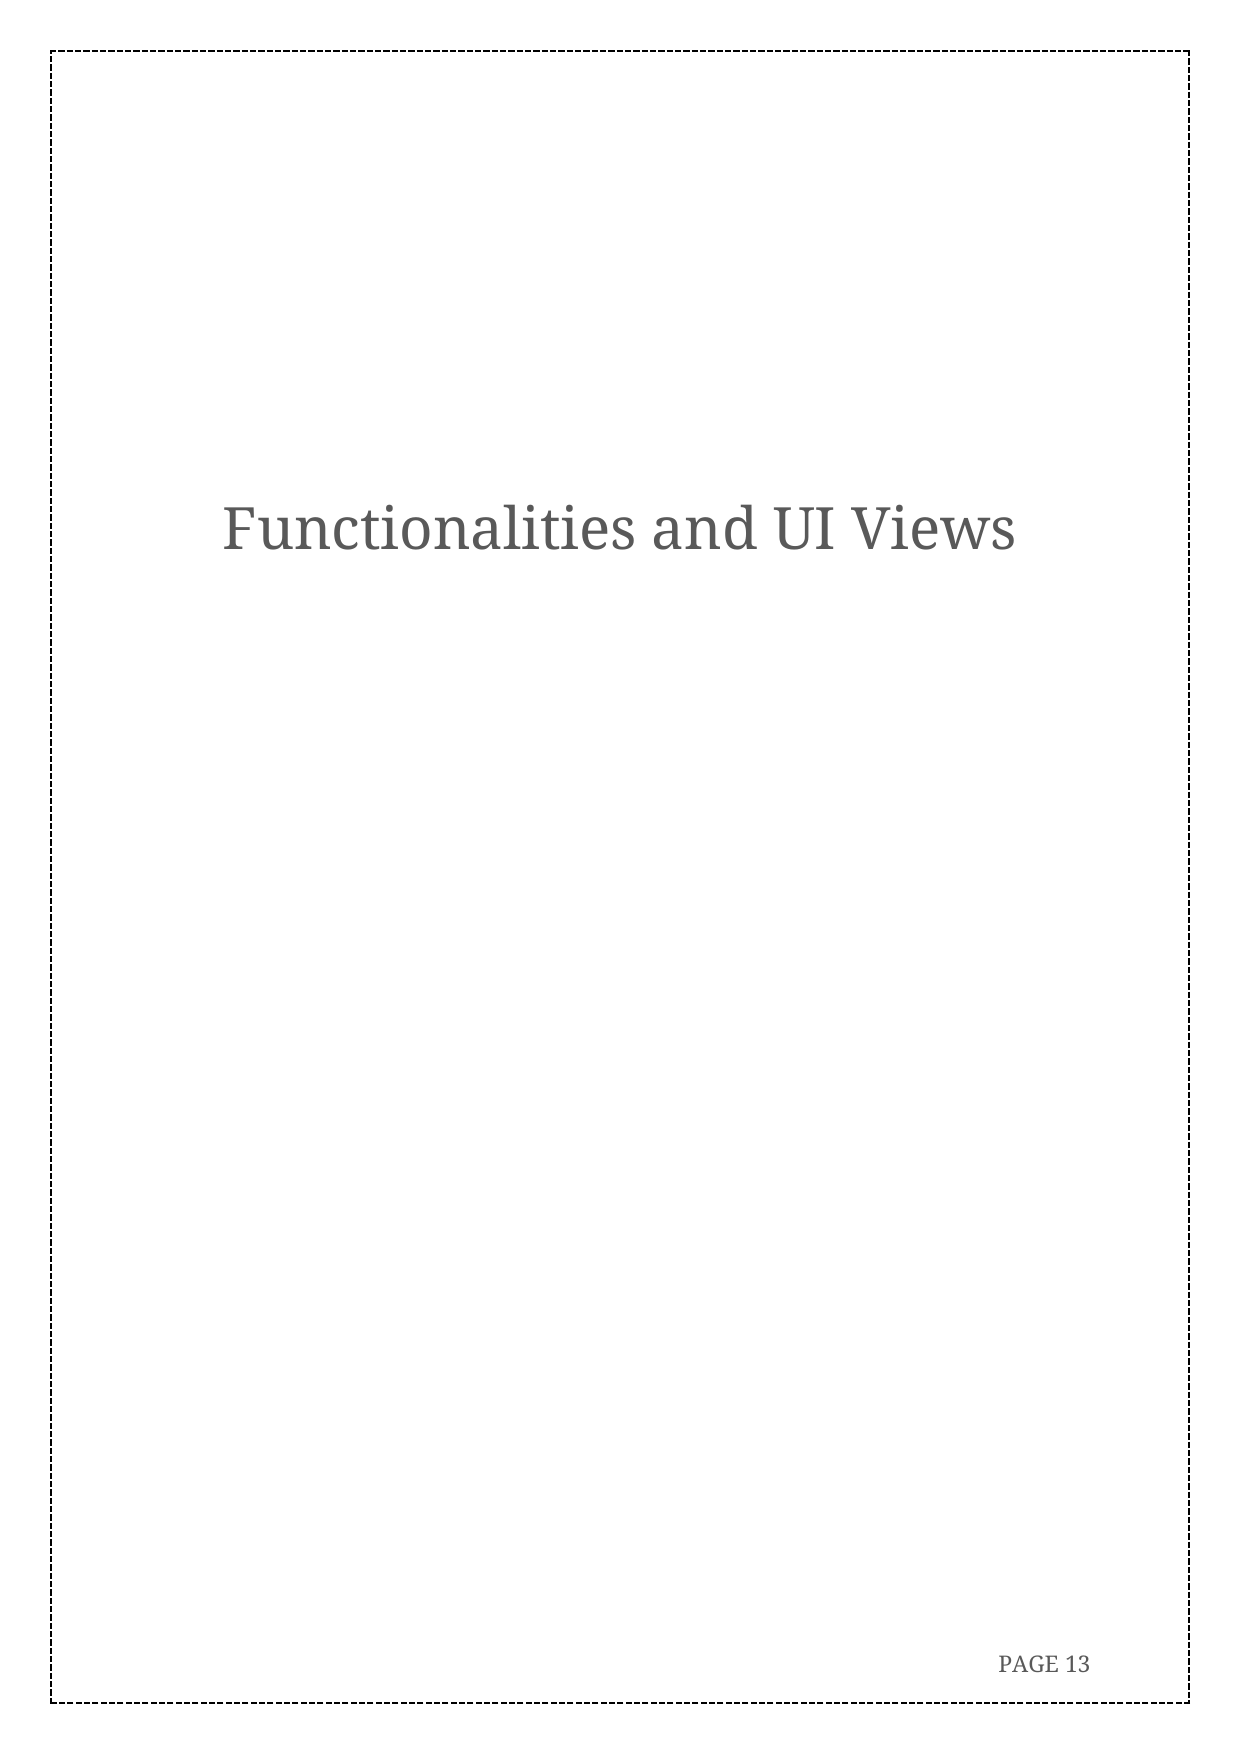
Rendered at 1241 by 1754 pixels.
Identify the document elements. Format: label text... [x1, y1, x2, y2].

text Functionalities and UI Views [150, 487, 1090, 567]
